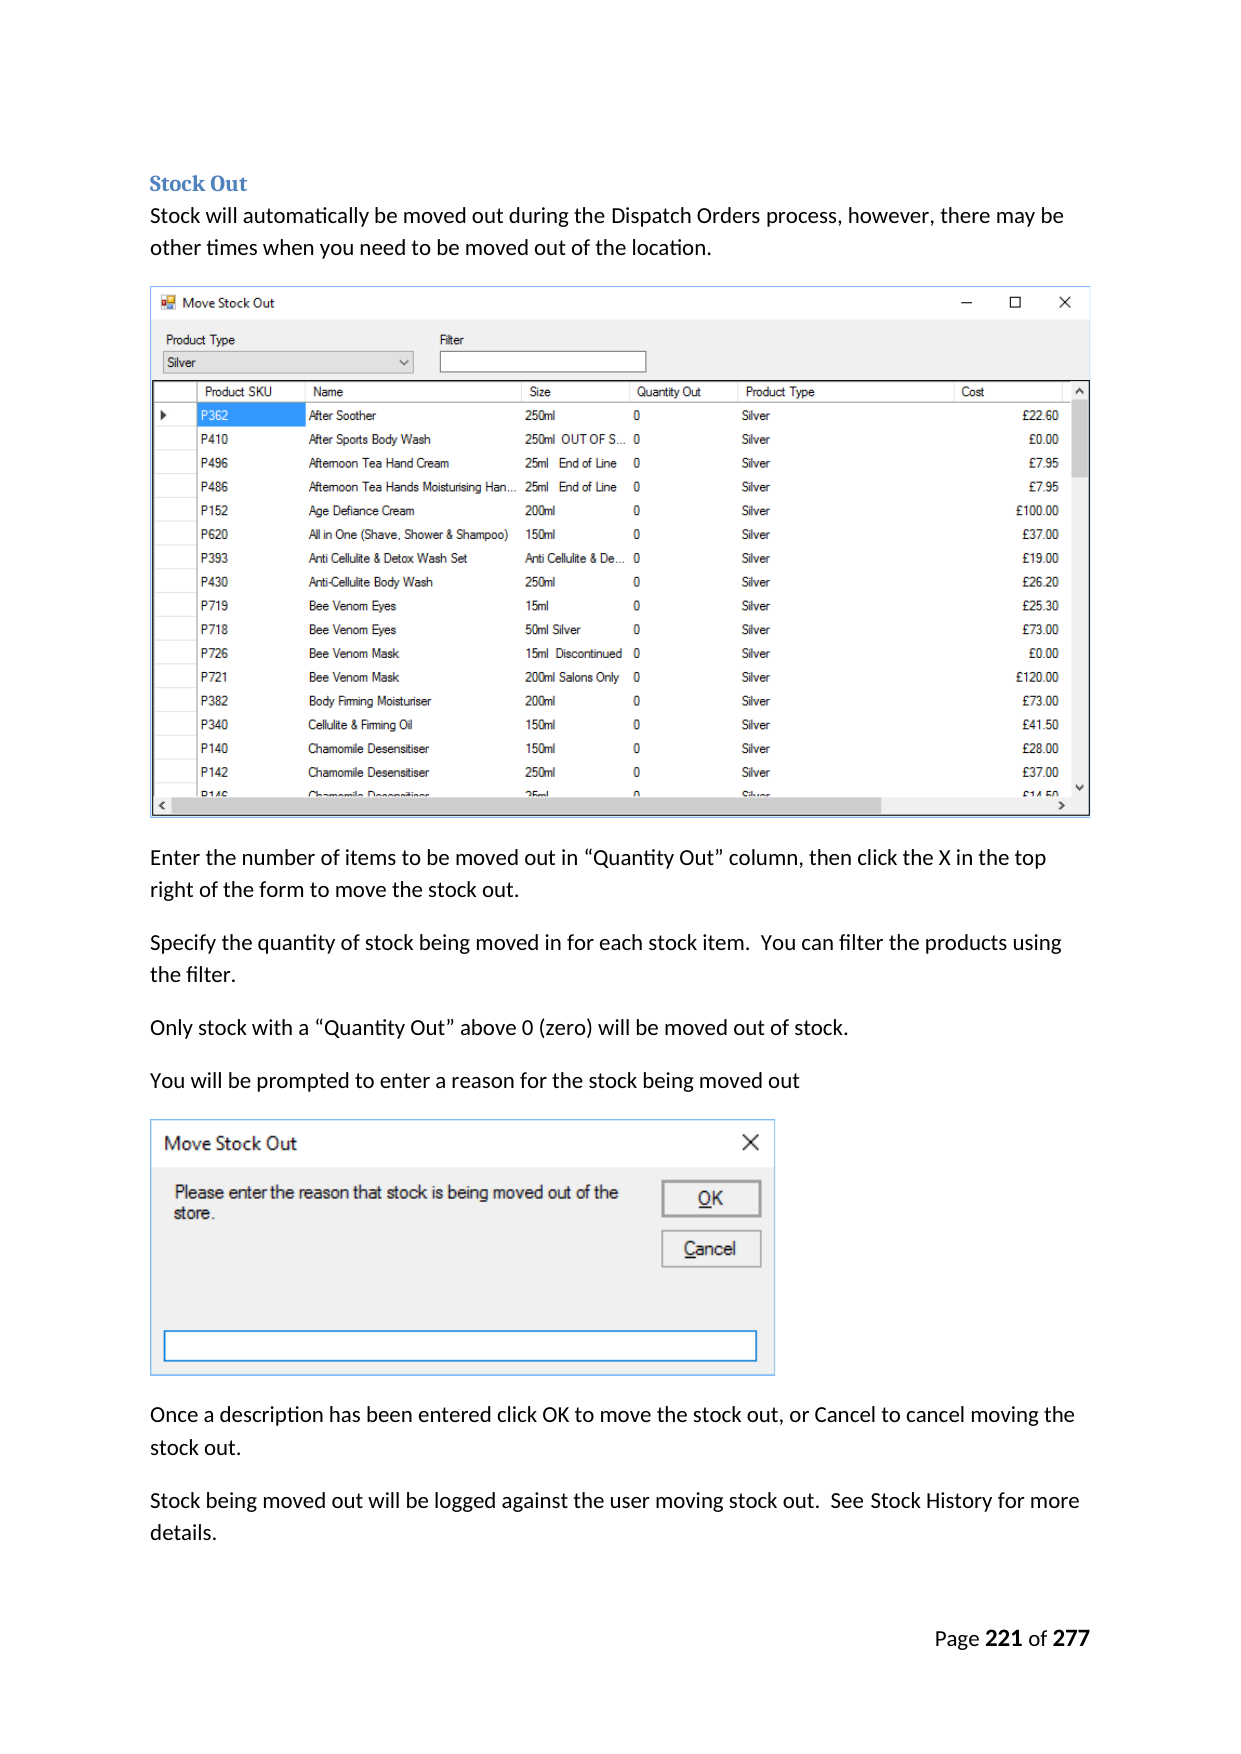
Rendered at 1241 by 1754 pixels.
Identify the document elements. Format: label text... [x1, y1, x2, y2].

text Only stock with a “Quantity Out” above 0 (zero) will be moved out of stock. [150, 1013, 1090, 1041]
picture [150, 286, 1091, 818]
text Stock being moved out will be logged against the user moving stock out. See Stock History for more details. [150, 1486, 1090, 1546]
picture [150, 1119, 775, 1376]
text Stock will automatically be moved out during the Dispatch Orders process, however, there may be other times when you need to be moved out of the location. [150, 201, 1090, 261]
text You will be prompted to enter a reason for the stock being moved out [150, 1066, 1090, 1094]
subtitle Stock Out [150, 171, 1090, 197]
text Enter the number of items to be moved out in “Quantity Out” column, then click the X in the top right of the form to move the stock out. [150, 843, 1090, 903]
text Once a description has been entered click OK to move the stock out, or Cancel to cancel moving the stock out. [150, 1401, 1090, 1461]
text Specify the quantity of stock being moved in for each stock item. You can filter the products using the filter. [150, 928, 1090, 988]
